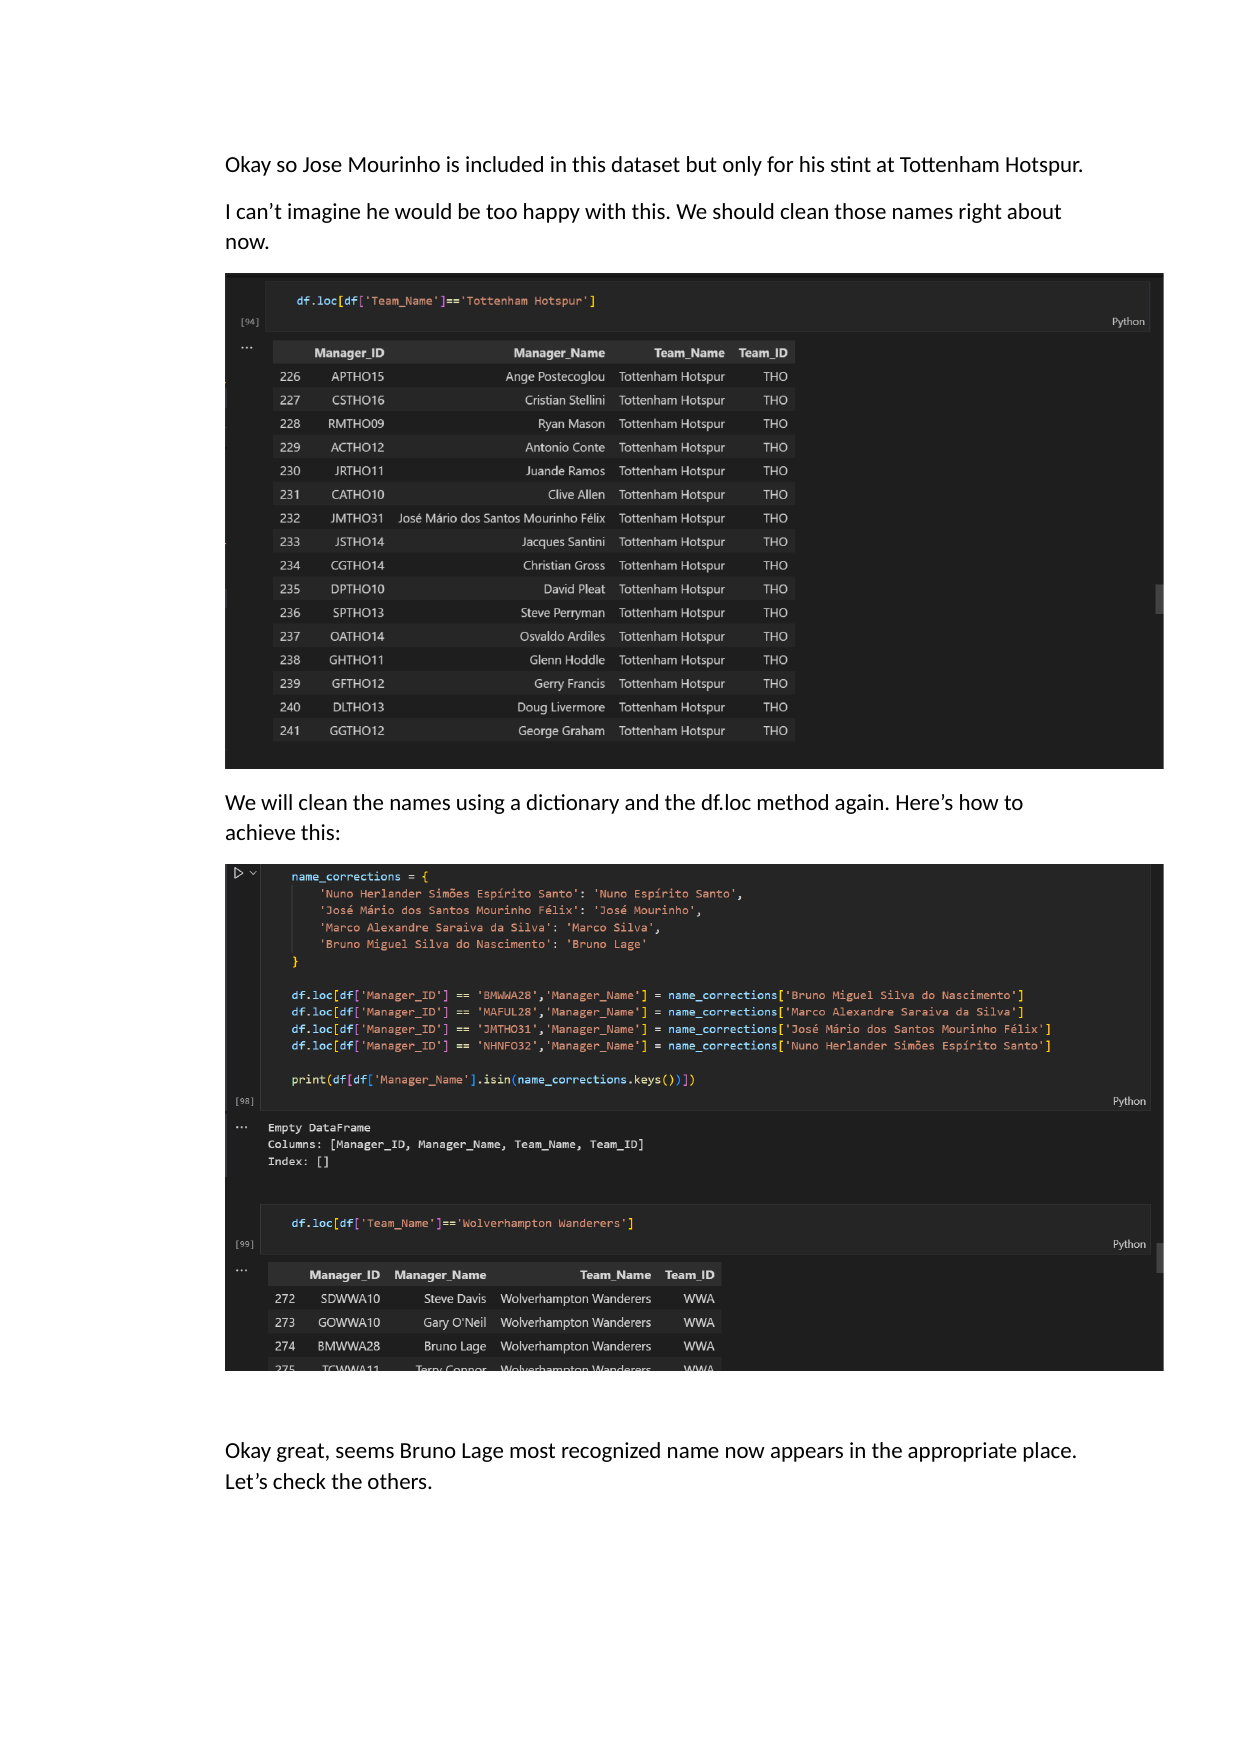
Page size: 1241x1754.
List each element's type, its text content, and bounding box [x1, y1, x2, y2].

picture [225, 273, 1164, 769]
text Okay great, seems Bruno Lage most recognized name now appears in the appropriate place. Let’s check the others. [150, 1437, 1090, 1495]
text I can’t imagine he would be too happy with this. We should clean those names right about now. [225, 197, 1090, 255]
picture [225, 864, 1164, 1371]
text We will clean the names using a dictionary and the df.loc method again. Here’s how to achieve this: [225, 788, 1090, 846]
text Okay so Jose Mourinho is included in this dataset but only for his stint at Tottenham Hotspur. [150, 150, 1090, 178]
